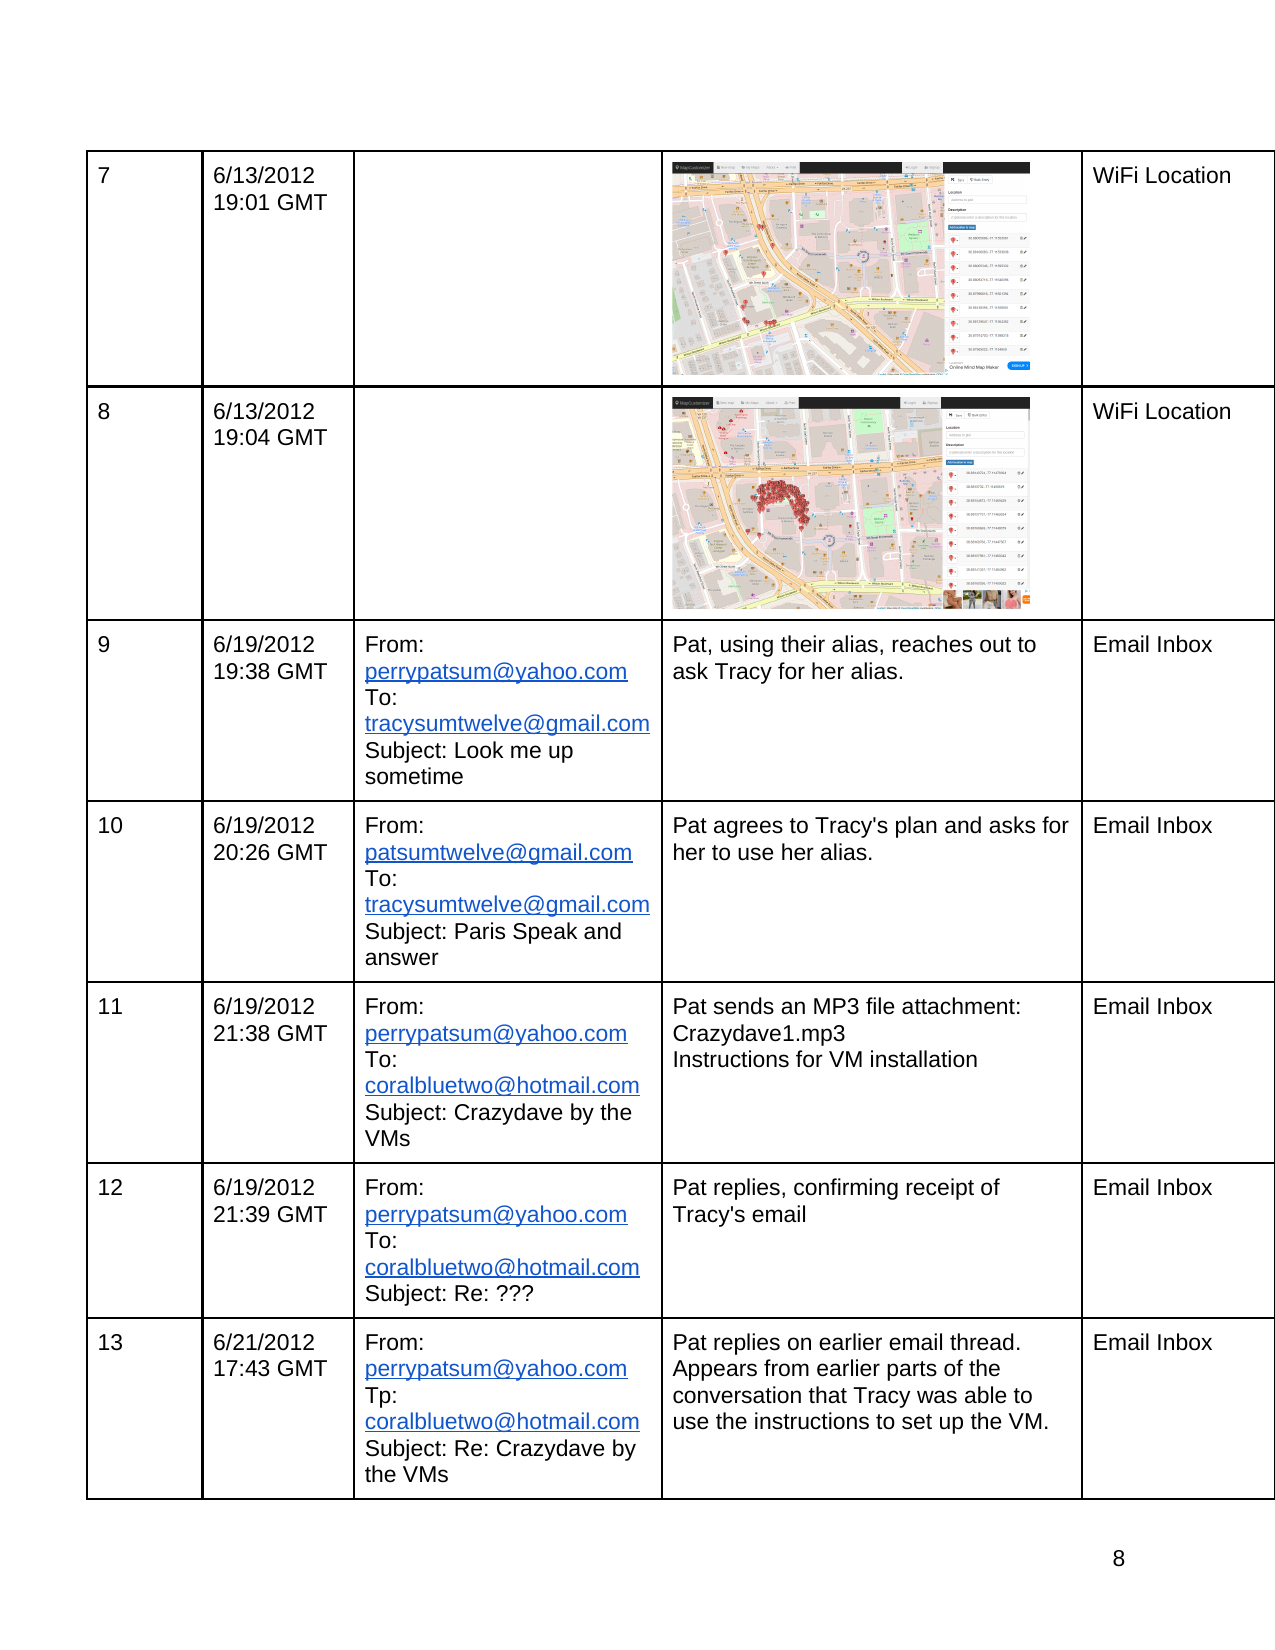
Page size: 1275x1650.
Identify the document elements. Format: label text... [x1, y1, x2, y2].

table_cell Email Inbox [1083, 1319, 1274, 1498]
table_cell Pat, using their alias, reaches out to ask Tracy for her alias. [663, 621, 1081, 800]
table_cell 8 [88, 388, 201, 619]
table_cell 12 [88, 1164, 201, 1317]
table_cell 6/13/2012 19:01 GMT [204, 152, 353, 385]
table_cell From: perrypatsum@yahoo.com Tp: coralbluetwo@hotmail.com Subject: Re: Crazydave by the VMs [355, 1319, 661, 1498]
table_cell 6/19/2012 21:39 GMT [204, 1164, 353, 1317]
table_cell From: perrypatsum@yahoo.com To: coralbluetwo@hotmail.com Subject: Crazydave by the VMs [355, 983, 661, 1162]
table_cell Email Inbox [1083, 1164, 1274, 1317]
table_cell Pat replies, confirming receipt of Tracy's email [663, 1164, 1081, 1317]
picture [672, 162, 1030, 375]
table_cell 6/19/2012 19:38 GMT [204, 621, 353, 800]
table_cell WiFi Location [1083, 152, 1274, 385]
table_cell [355, 388, 661, 619]
picture [672, 397, 1030, 609]
table_cell WiFi Location [1083, 388, 1274, 619]
table_cell 7 [88, 152, 201, 385]
table_cell 6/19/2012 20:26 GMT [204, 802, 353, 981]
table_cell Pat agrees to Tracy's plan and asks for her to use her alias. [663, 802, 1081, 981]
table_cell Pat sends an MP3 file attachment: Crazydave1.mp3 Instructions for VM installation [663, 983, 1081, 1162]
table_cell Email Inbox [1083, 621, 1274, 800]
table_cell 13 [88, 1319, 201, 1498]
table_cell [663, 388, 1081, 619]
table_cell Email Inbox [1083, 802, 1274, 981]
table_cell [355, 152, 661, 385]
table_cell Email Inbox [1083, 983, 1274, 1162]
table_cell From: perrypatsum@yahoo.com To: tracysumtwelve@gmail.com Subject: Look me up sometime [355, 621, 661, 800]
table_cell 11 [88, 983, 201, 1162]
table_cell 6/21/2012 17:43 GMT [204, 1319, 353, 1498]
table_cell Pat replies on earlier email thread. Appears from earlier parts of the conversation that Tracy was able to use the instructions to set up the VM. [663, 1319, 1081, 1498]
table_cell 6/19/2012 21:38 GMT [204, 983, 353, 1162]
table_cell From: patsumtwelve@gmail.com To: tracysumtwelve@gmail.com Subject: Paris Speak and answer [355, 802, 661, 981]
table_cell [663, 152, 1081, 385]
table_cell 9 [88, 621, 201, 800]
table_cell 6/13/2012 19:04 GMT [204, 388, 353, 619]
table_cell From: perrypatsum@yahoo.com To: coralbluetwo@hotmail.com Subject: Re: ??? [355, 1164, 661, 1317]
table_cell 10 [88, 802, 201, 981]
